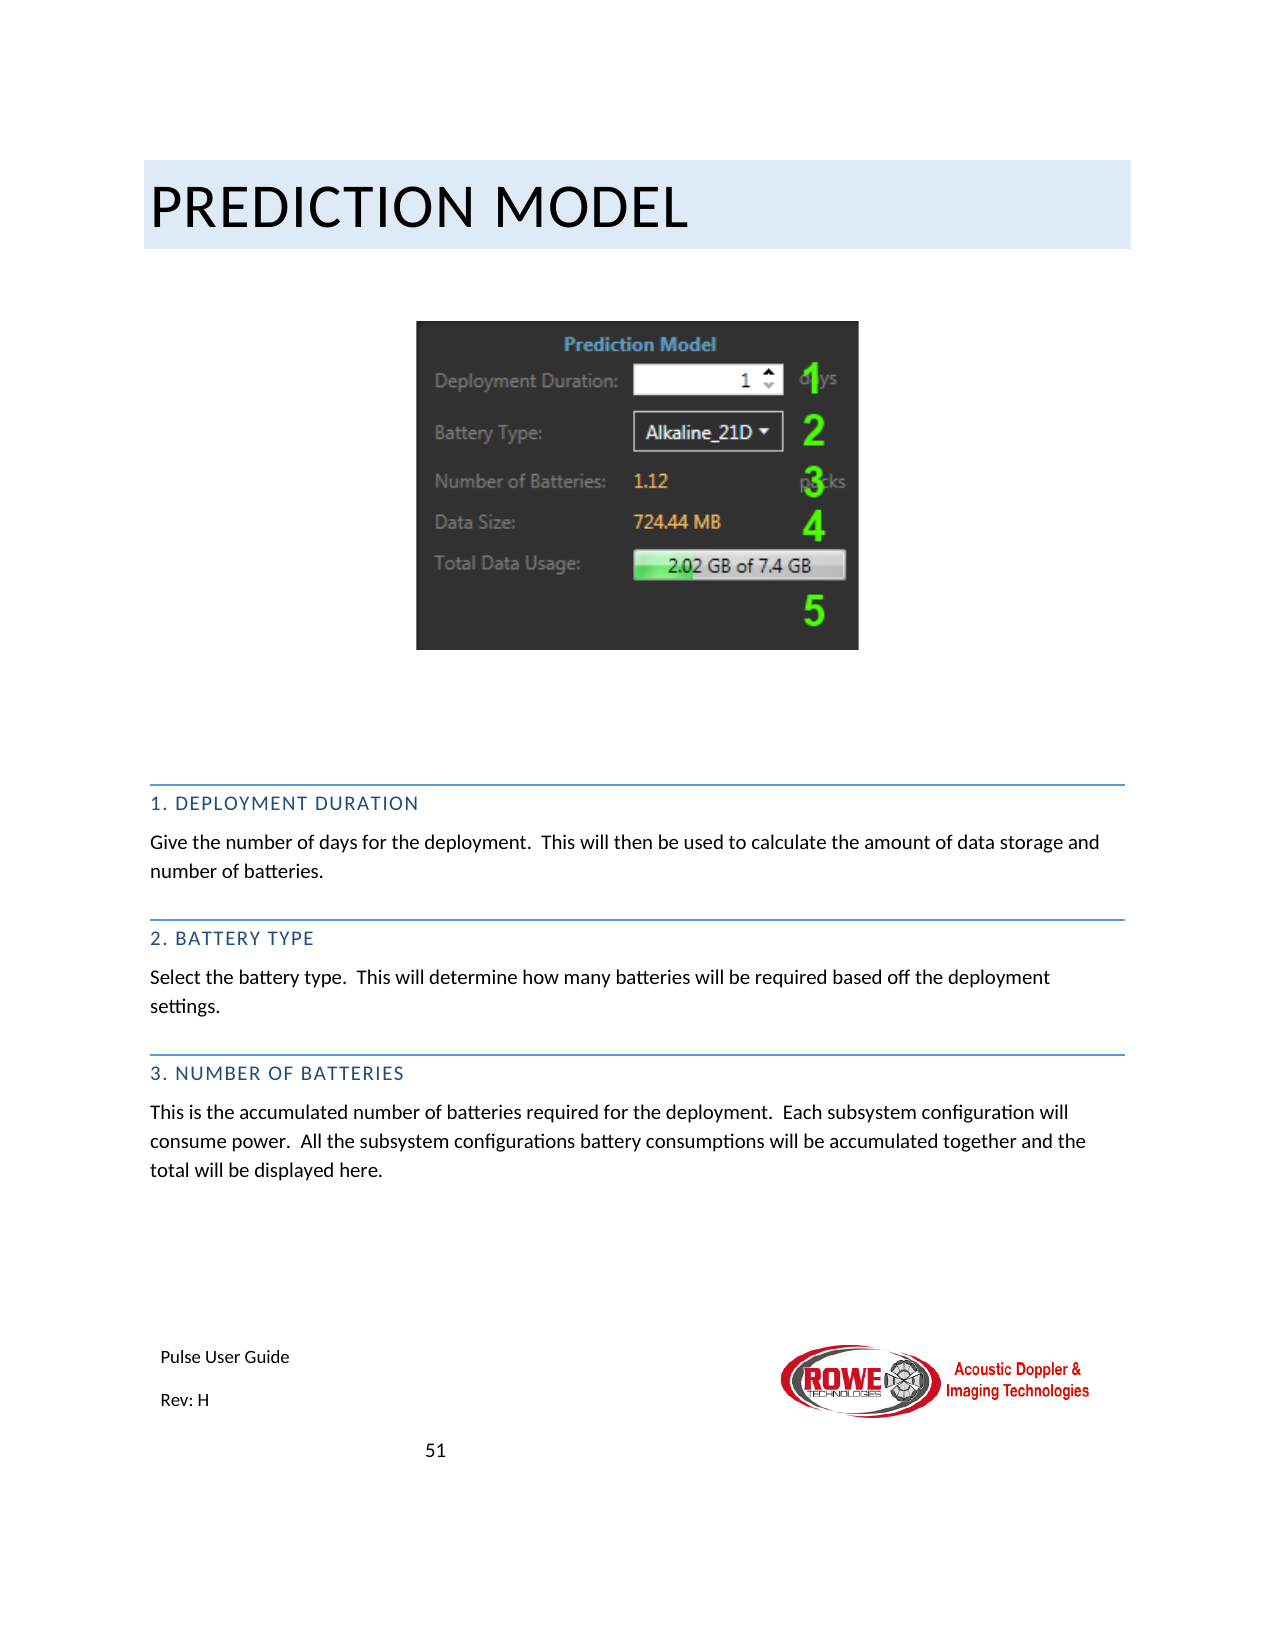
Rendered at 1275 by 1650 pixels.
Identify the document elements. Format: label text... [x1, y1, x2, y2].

subtitle 3. Number of Batteries [150, 1056, 1125, 1085]
text Give the number of days for the deployment. This will then be used to calculate the amount of data storage and number of batteries. [150, 829, 1125, 884]
picture [780, 1344, 1125, 1425]
subtitle 1. Deployment Duration [150, 786, 1125, 815]
subtitle 2. Battery Type [150, 921, 1125, 950]
subtitle Prediction Model [150, 167, 1125, 243]
text Select the battery type. This will determine how many batteries will be required based off the deployment settings. [150, 964, 1125, 1019]
picture [416, 321, 859, 650]
text This is the accumulated number of batteries required for the deployment. Each subsystem configuration will consume power. All the subsystem configurations battery consumptions will be accumulated together and the total will be displayed here. [150, 1099, 1125, 1183]
